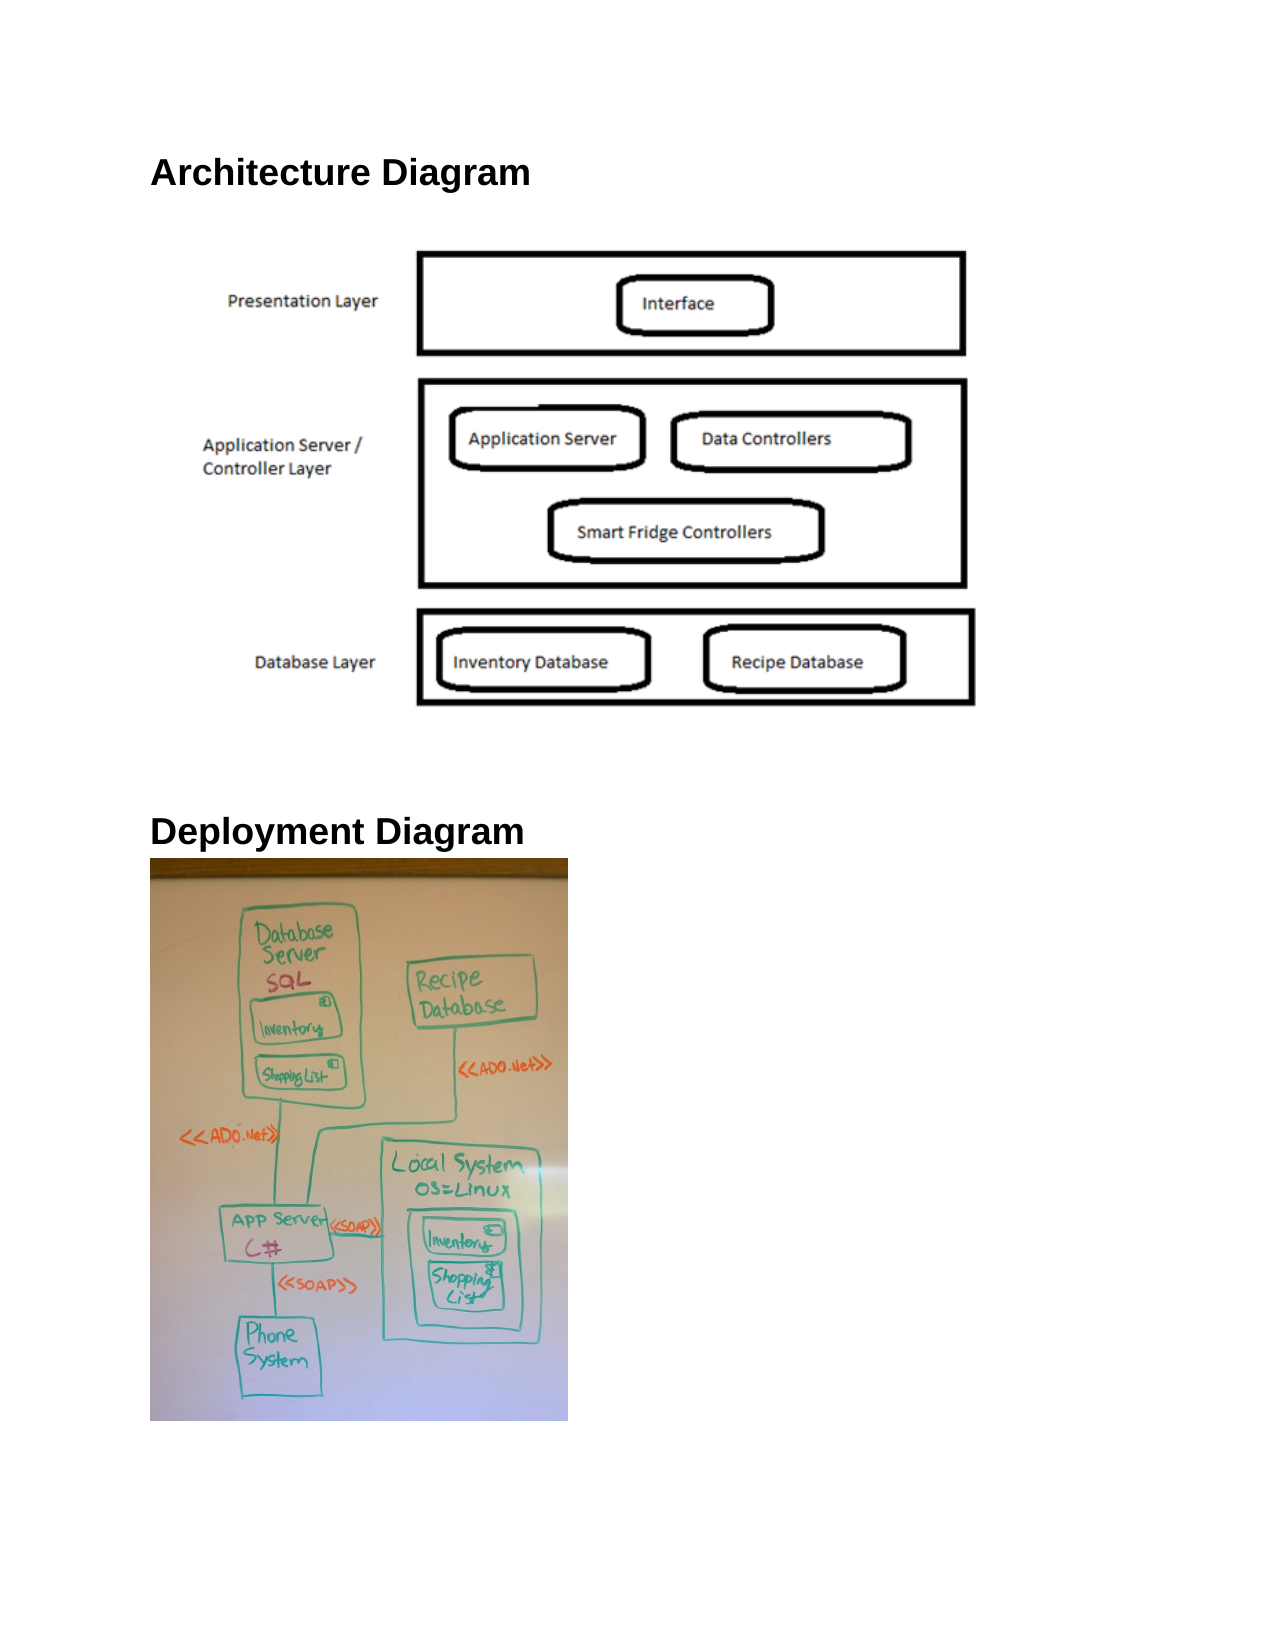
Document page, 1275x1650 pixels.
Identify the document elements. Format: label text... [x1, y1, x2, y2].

text Deployment Diagram [150, 809, 1125, 852]
picture [150, 858, 568, 1421]
text Architecture Diagram [150, 150, 1125, 193]
picture [150, 229, 1009, 806]
